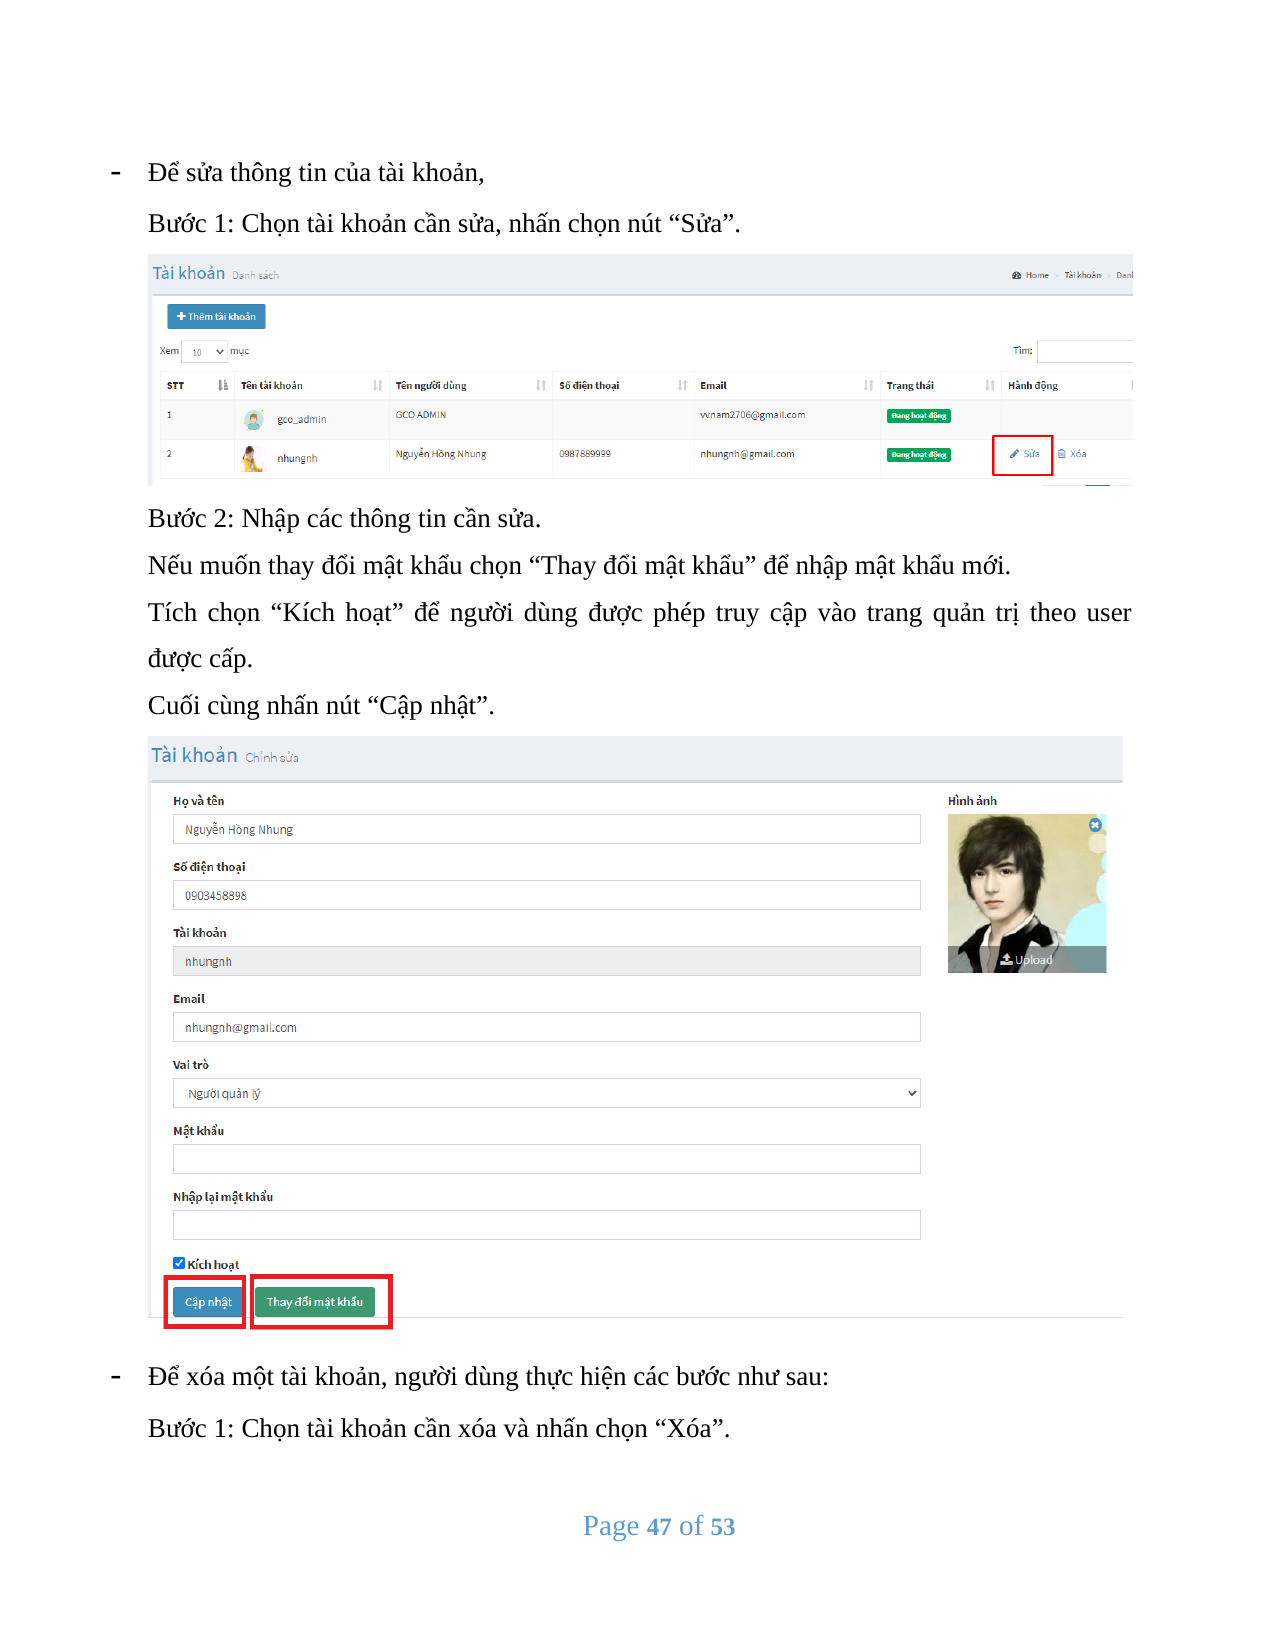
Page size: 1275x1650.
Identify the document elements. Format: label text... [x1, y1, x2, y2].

picture [147, 254, 1134, 486]
list Để xóa một tài khoản, người dùng thực hiện các bước như sau: [110, 1354, 1133, 1393]
picture [147, 736, 1123, 1338]
list Nếu muốn thay đổi mật khẩu chọn “Thay đổi mật khẩu” để nhập mật khẩu mới. [148, 549, 1133, 580]
list Tích chọn “Kích hoạt” để người dùng được phép truy cập vào trang quản trị theo user được cấp. [148, 596, 1133, 674]
list Cuối cùng nhấn nút “Cập nhật”. [148, 689, 1133, 720]
list Để sửa thông tin của tài khoản, [110, 150, 1133, 188]
list Bước 2: Nhập các thông tin cần sửa. [148, 503, 1133, 534]
list Bước 1: Chọn tài khoản cần sửa, nhấn chọn nút “Sửa”. [148, 207, 1133, 239]
list Bước 1: Chọn tài khoản cần xóa và nhấn chọn “Xóa”. [148, 1412, 1133, 1443]
